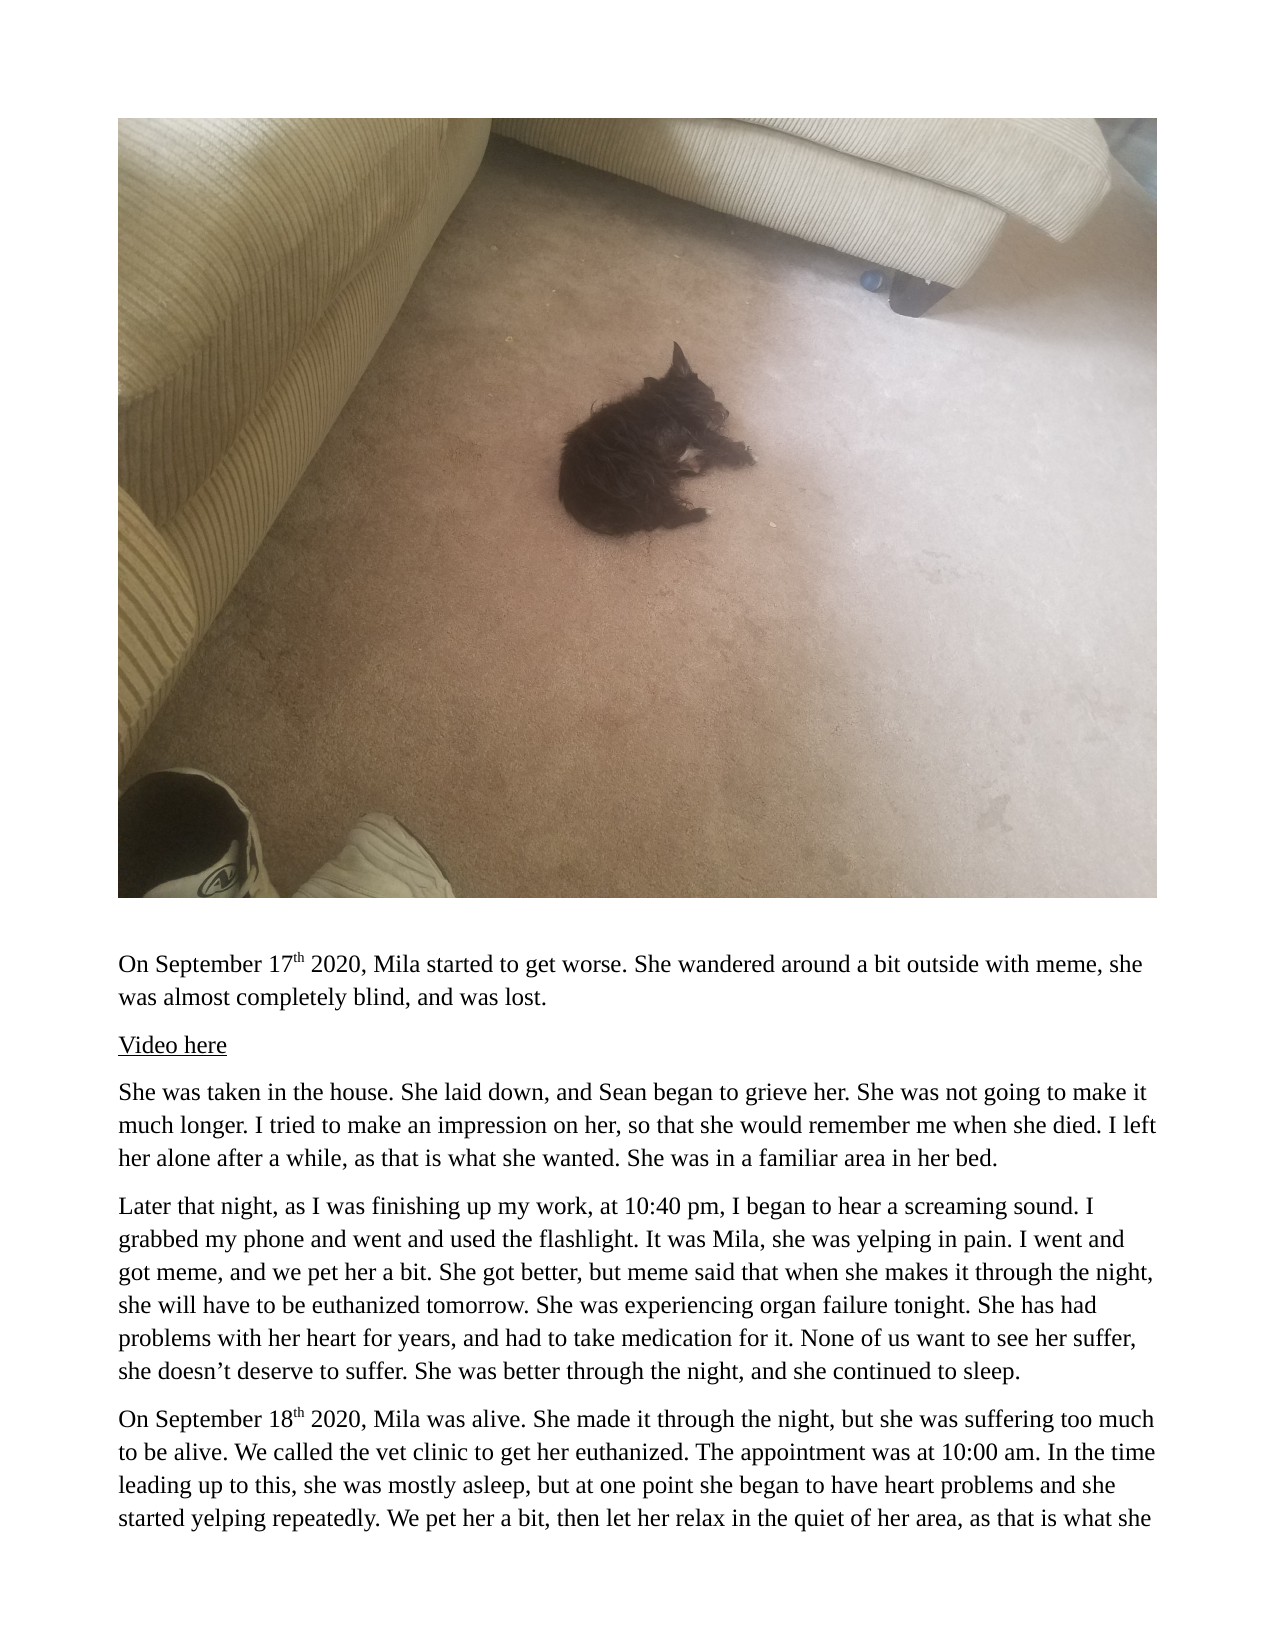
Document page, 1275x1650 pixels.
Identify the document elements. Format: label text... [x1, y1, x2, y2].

text Later that night, as I was finishing up my work, at 10:40 pm, I began to hear a screaming sound. I grabbed my phone and went and used the flashlight. It was Mila, she was yelping in pain. I went and got meme, and we pet her a bit. She got better, but meme said that when she makes it through the night, she will have to be euthanized tomorrow. She was experiencing organ failure tonight. She has had problems with her heart for years, and had to take medication for it. None of us want to see her suffer, she doesn’t deserve to suffer. She was better through the night, and she continued to sleep. [118, 1191, 1157, 1385]
text On September 17th 2020, Mila started to get worse. She wandered around a bit outside with meme, she was almost completely blind, and was lost. [118, 949, 1157, 1011]
text Video here [118, 1030, 1157, 1058]
text She was taken in the house. She laid down, and Sean began to grieve her. She was not going to make it much longer. I tried to make an impression on her, so that she would remember me when she died. I left her alone after a while, as that is what she wanted. She was in a familiar area in her bed. [118, 1077, 1157, 1172]
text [118, 1404, 1157, 1532]
picture [118, 118, 1157, 898]
